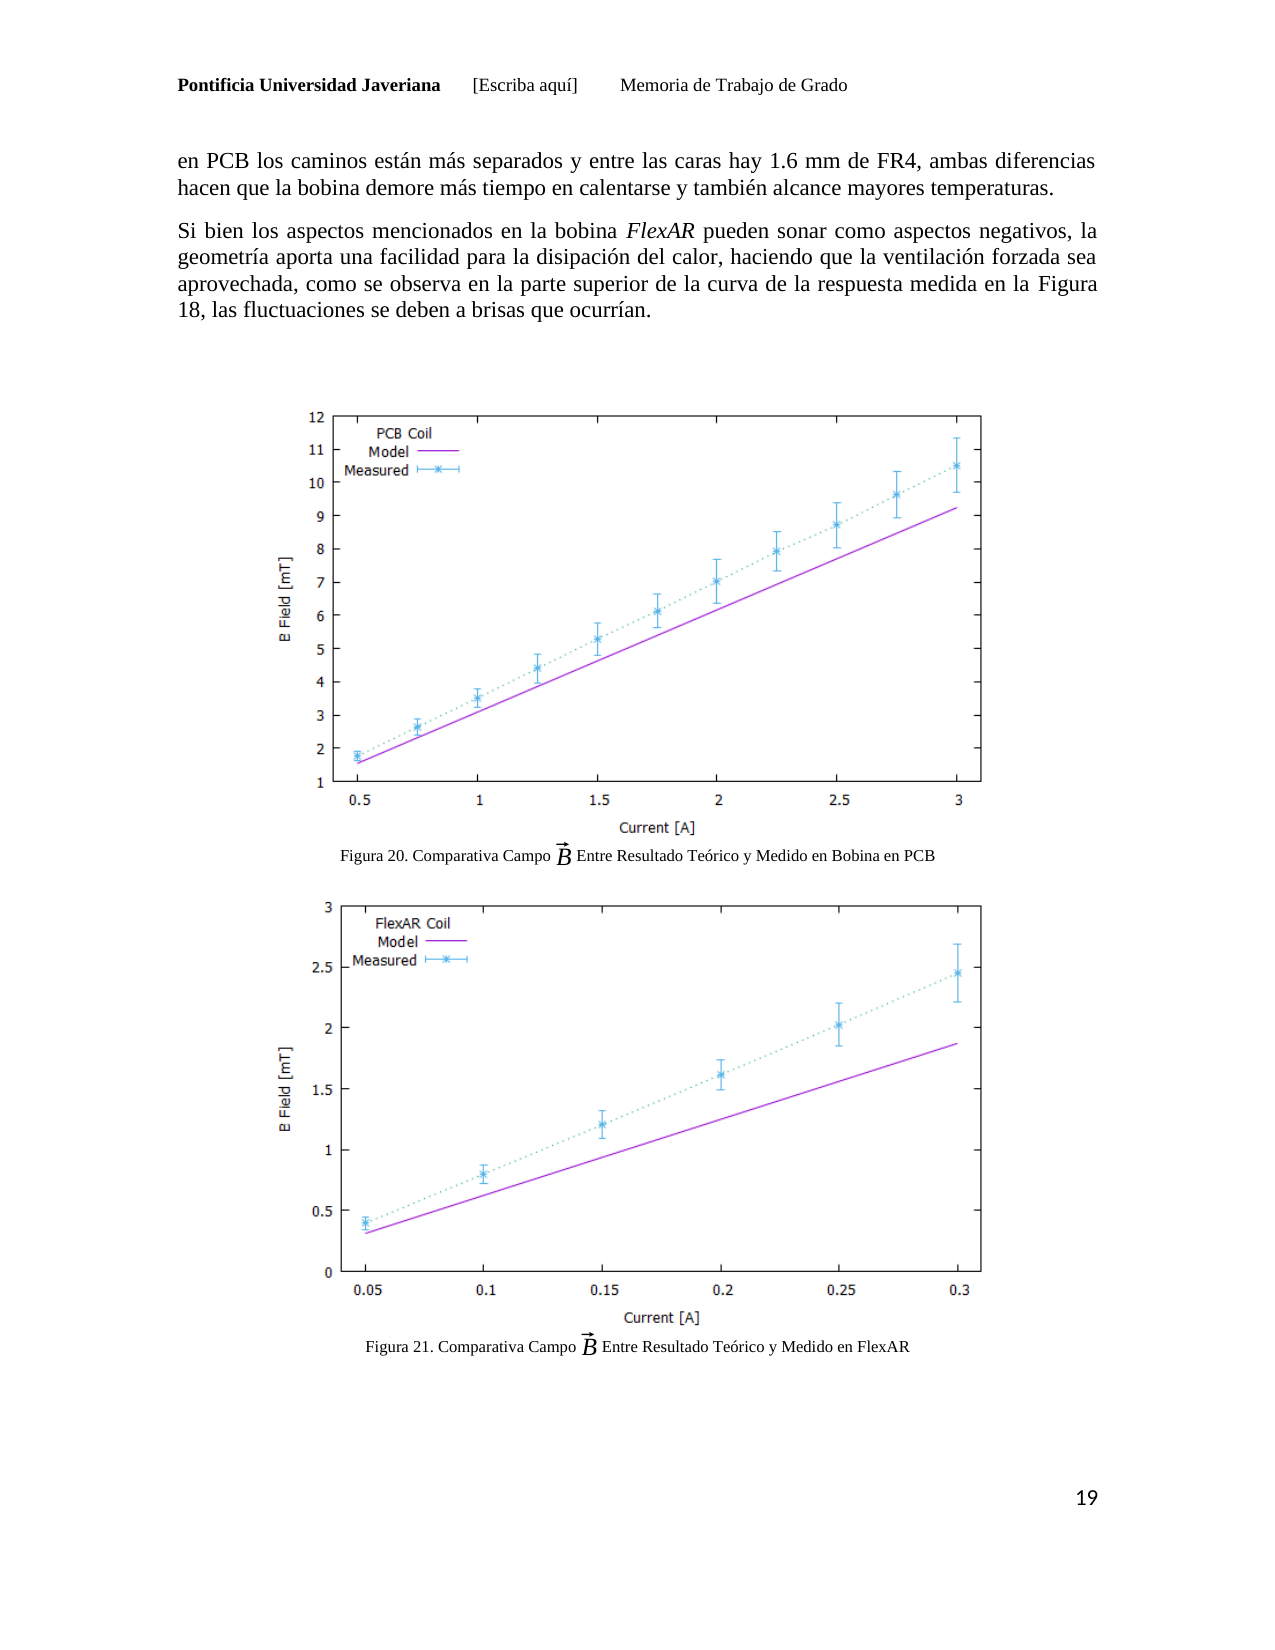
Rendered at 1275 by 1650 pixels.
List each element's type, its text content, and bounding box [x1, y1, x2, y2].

picture [268, 887, 1007, 1331]
text Si bien los aspectos mencionados en la bobina FlexAR pueden sonar como aspectos negativos, la geometría aporta una facilidad para la disipación del calor, haciendo que la ventilación forzada sea aprovechada, como se observa en la parte superior de la curva de la respuesta medida en la Figura 18, las fluctuaciones se deben a brisas que ocurrían. [177, 217, 1098, 322]
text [177, 148, 1098, 200]
picture [268, 397, 1007, 841]
